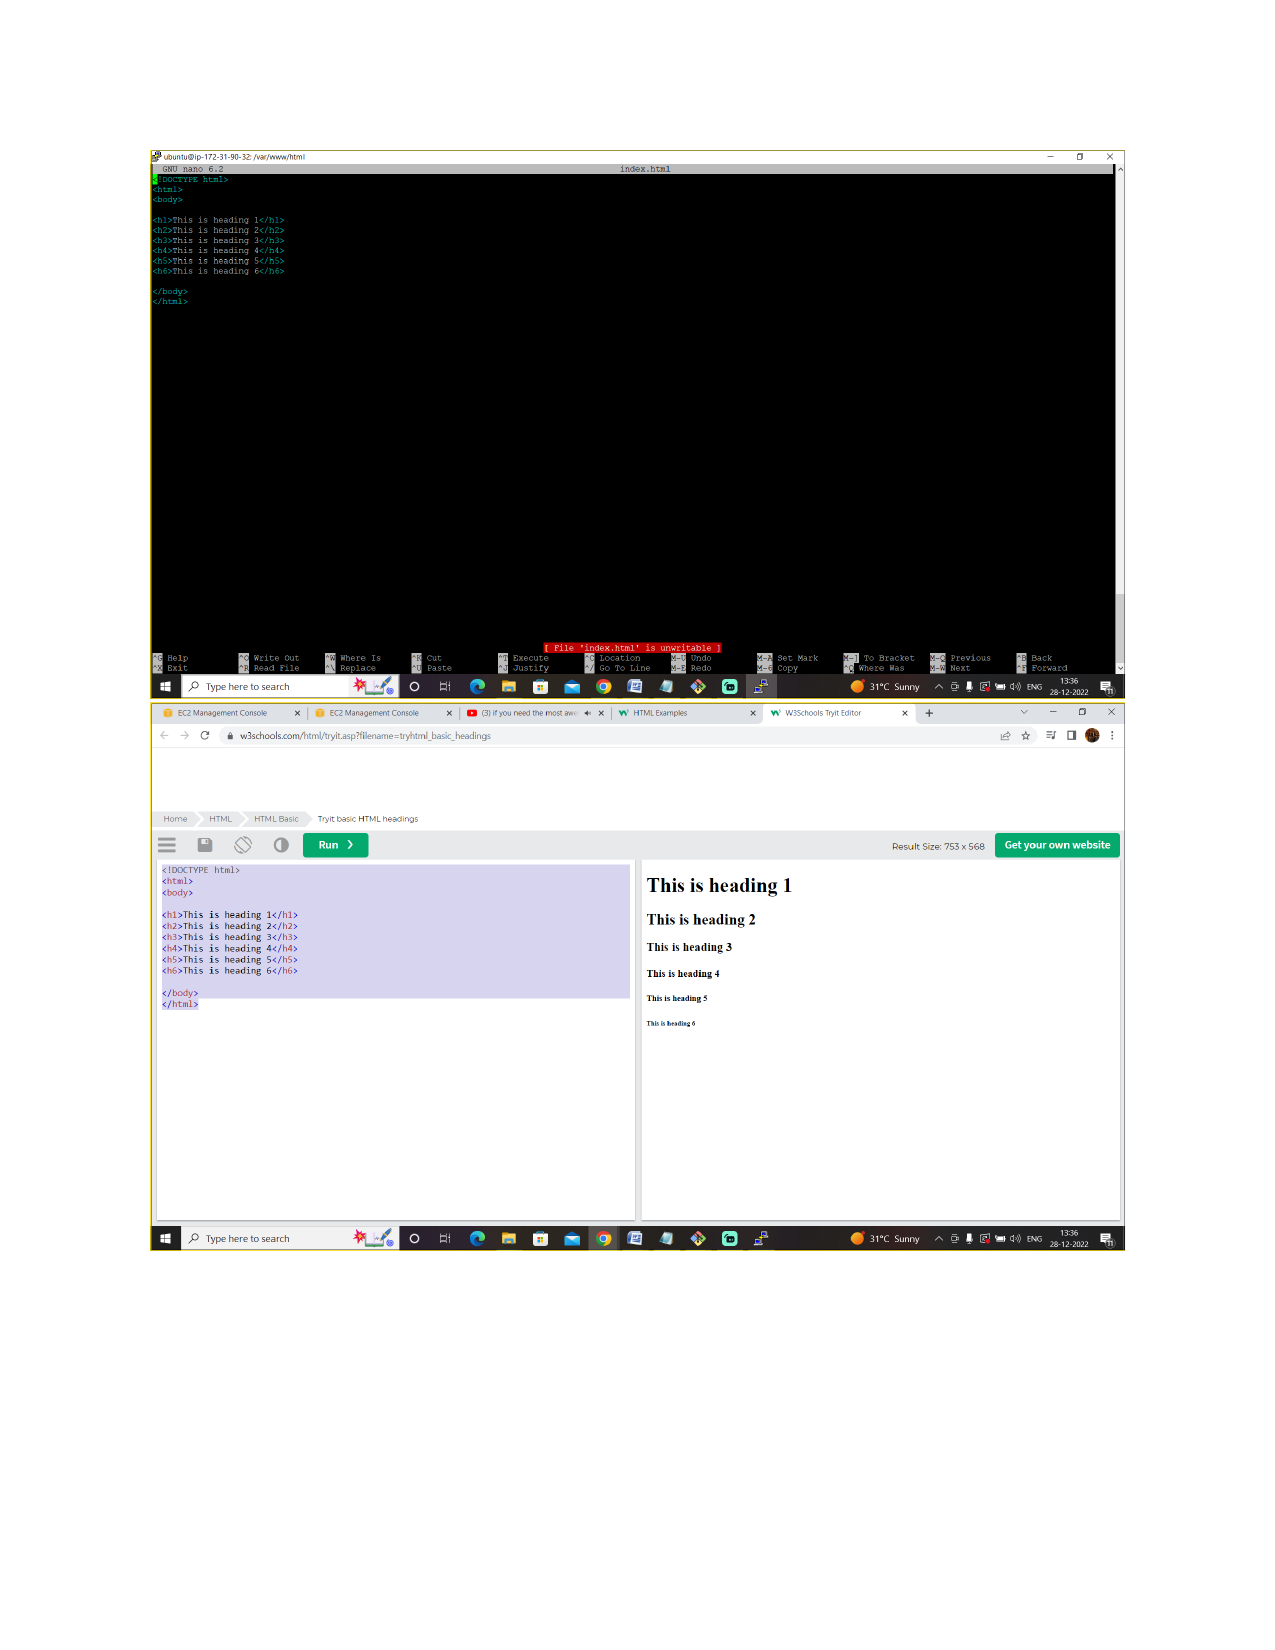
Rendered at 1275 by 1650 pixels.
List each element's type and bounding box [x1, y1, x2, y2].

picture [150, 150, 1125, 699]
picture [150, 702, 1125, 1251]
